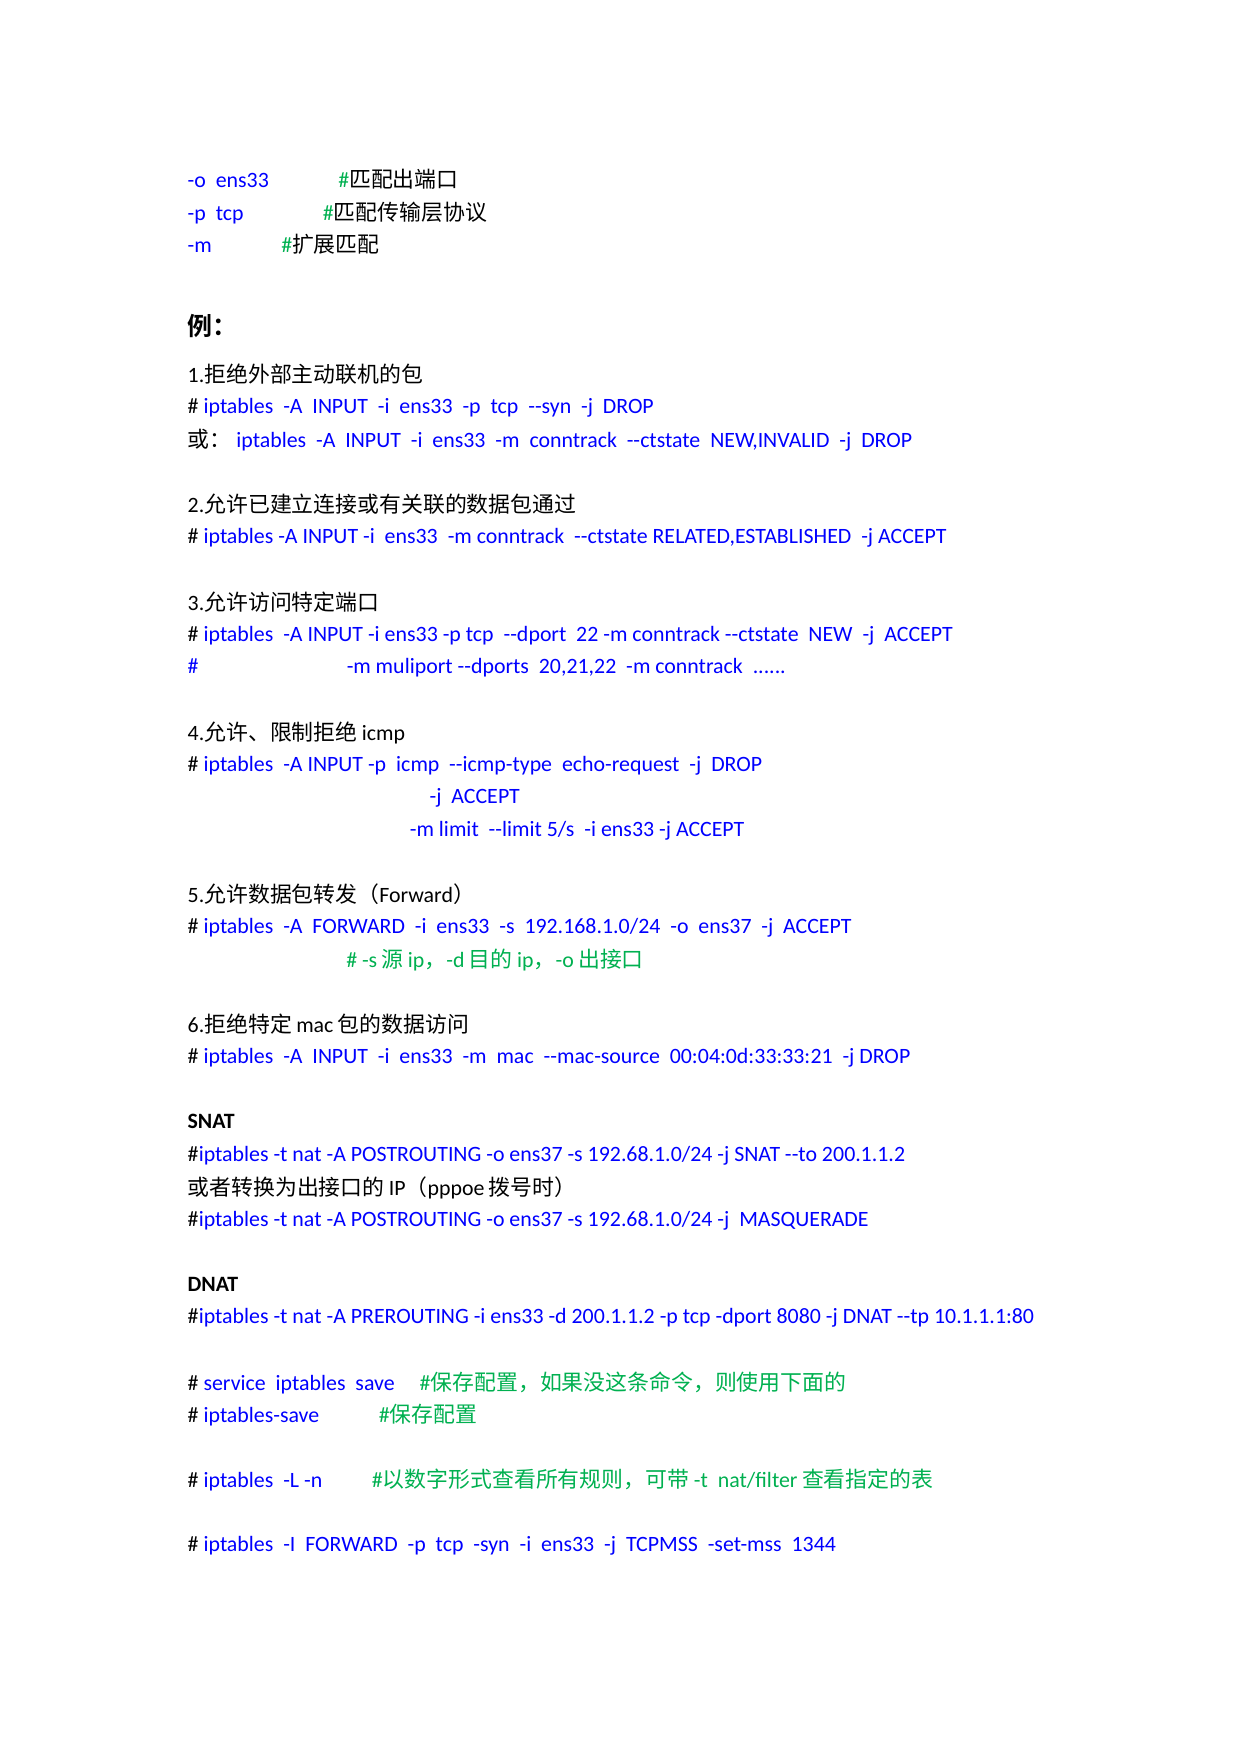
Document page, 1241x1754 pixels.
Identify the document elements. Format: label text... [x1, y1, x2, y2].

text DNAT [187, 1267, 1053, 1299]
text 或者转换为出接口的IP（pppoe拨号时） [187, 1169, 1053, 1202]
text #iptables -t nat -A POSTROUTING -o ens37 -s 192.68.1.0/24 -j MASQUERADE [187, 1202, 1053, 1234]
text # -s源ip，-d目的ip，-o出接口 [187, 942, 1053, 974]
text # iptables -L -n #以数字形式查看所有规则，可带 -t nat/filter查看指定的表 [187, 1462, 1053, 1494]
text 1.拒绝外部主动联机的包 [187, 357, 1053, 389]
text 例： [187, 292, 1053, 357]
text # iptables -A INPUT -i ens33 -m conntrack --ctstate RELATED,ESTABLISHED -j ACCEPT [187, 519, 1053, 552]
text -p tcp #匹配传输层协议 [187, 194, 1053, 227]
text 或： iptables -A INPUT -i ens33 -m conntrack --ctstate NEW,INVALID -j DROP [187, 422, 1053, 454]
text # -m muliport --dports 20,21,22 -m conntrack ...... [187, 649, 1053, 682]
text # iptables -A INPUT -i ens33 -p tcp --dport 22 -m conntrack --ctstate NEW -j ACCEPT [187, 617, 1053, 649]
text #iptables -t nat -A PREROUTING -i ens33 -d 200.1.1.2 -p tcp -dport 8080 -j DNAT --tp 10.1.1.1:80 [187, 1299, 1053, 1332]
text -j ACCEPT [187, 779, 1053, 812]
text SNAT [187, 1104, 1053, 1137]
text 6.拒绝特定mac包的数据访问 [187, 1007, 1053, 1039]
text # iptables -A FORWARD -i ens33 -s 192.168.1.0/24 -o ens37 -j ACCEPT [187, 909, 1053, 942]
text 2.允许已建立连接或有关联的数据包通过 [187, 487, 1053, 519]
text # service iptables save #保存配置，如果没这条命令，则使用下面的 [187, 1364, 1053, 1397]
text # iptables-save #保存配置 [187, 1397, 1053, 1429]
text # iptables -A INPUT -p icmp --icmp-type echo-request -j DROP [187, 747, 1053, 779]
text 5.允许数据包转发（Forward） [187, 877, 1053, 909]
text -o ens33 #匹配出端口 [187, 162, 1053, 194]
text # iptables -A INPUT -i ens33 -m mac --mac-source 00:04:0d:33:33:21 -j DROP [187, 1039, 1053, 1072]
text -m limit --limit 5/s -i ens33 -j ACCEPT [187, 812, 1053, 844]
text # iptables -A INPUT -i ens33 -p tcp --syn -j DROP [187, 389, 1053, 422]
text #iptables -t nat -A POSTROUTING -o ens37 -s 192.68.1.0/24 -j SNAT --to 200.1.1.2 [187, 1137, 1053, 1169]
text # iptables -I FORWARD -p tcp -syn -i ens33 -j TCPMSS -set-mss 1344 [187, 1527, 1053, 1559]
text -m #扩展匹配 [187, 227, 1053, 259]
text 4.允许、限制拒绝icmp [187, 714, 1053, 747]
text 3.允许访问特定端口 [187, 584, 1053, 617]
